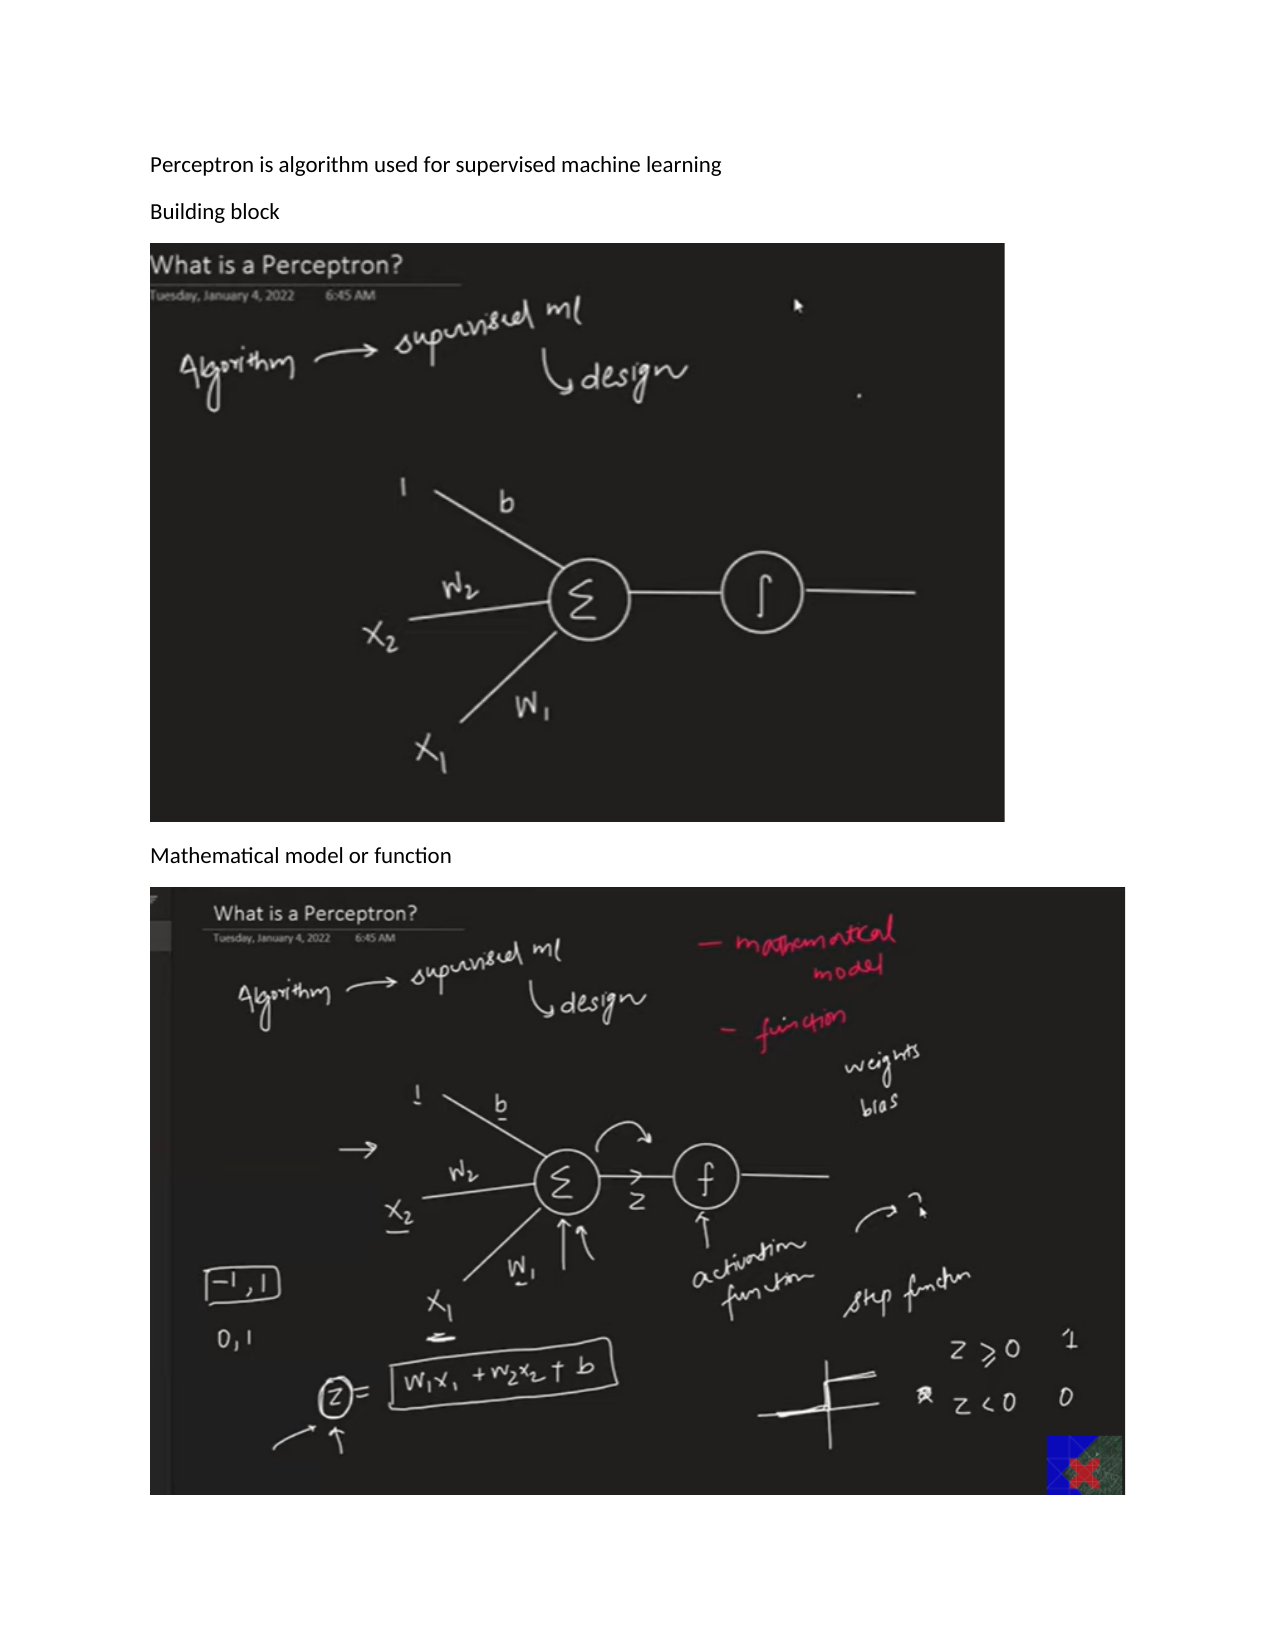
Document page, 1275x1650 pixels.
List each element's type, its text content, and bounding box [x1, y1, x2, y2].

picture [150, 243, 1005, 822]
text Perceptron is algorithm used for supervised machine learning [150, 150, 1125, 178]
picture [150, 887, 1125, 1495]
text Mathematical model or function [150, 841, 1125, 869]
text Building block [150, 197, 1125, 225]
